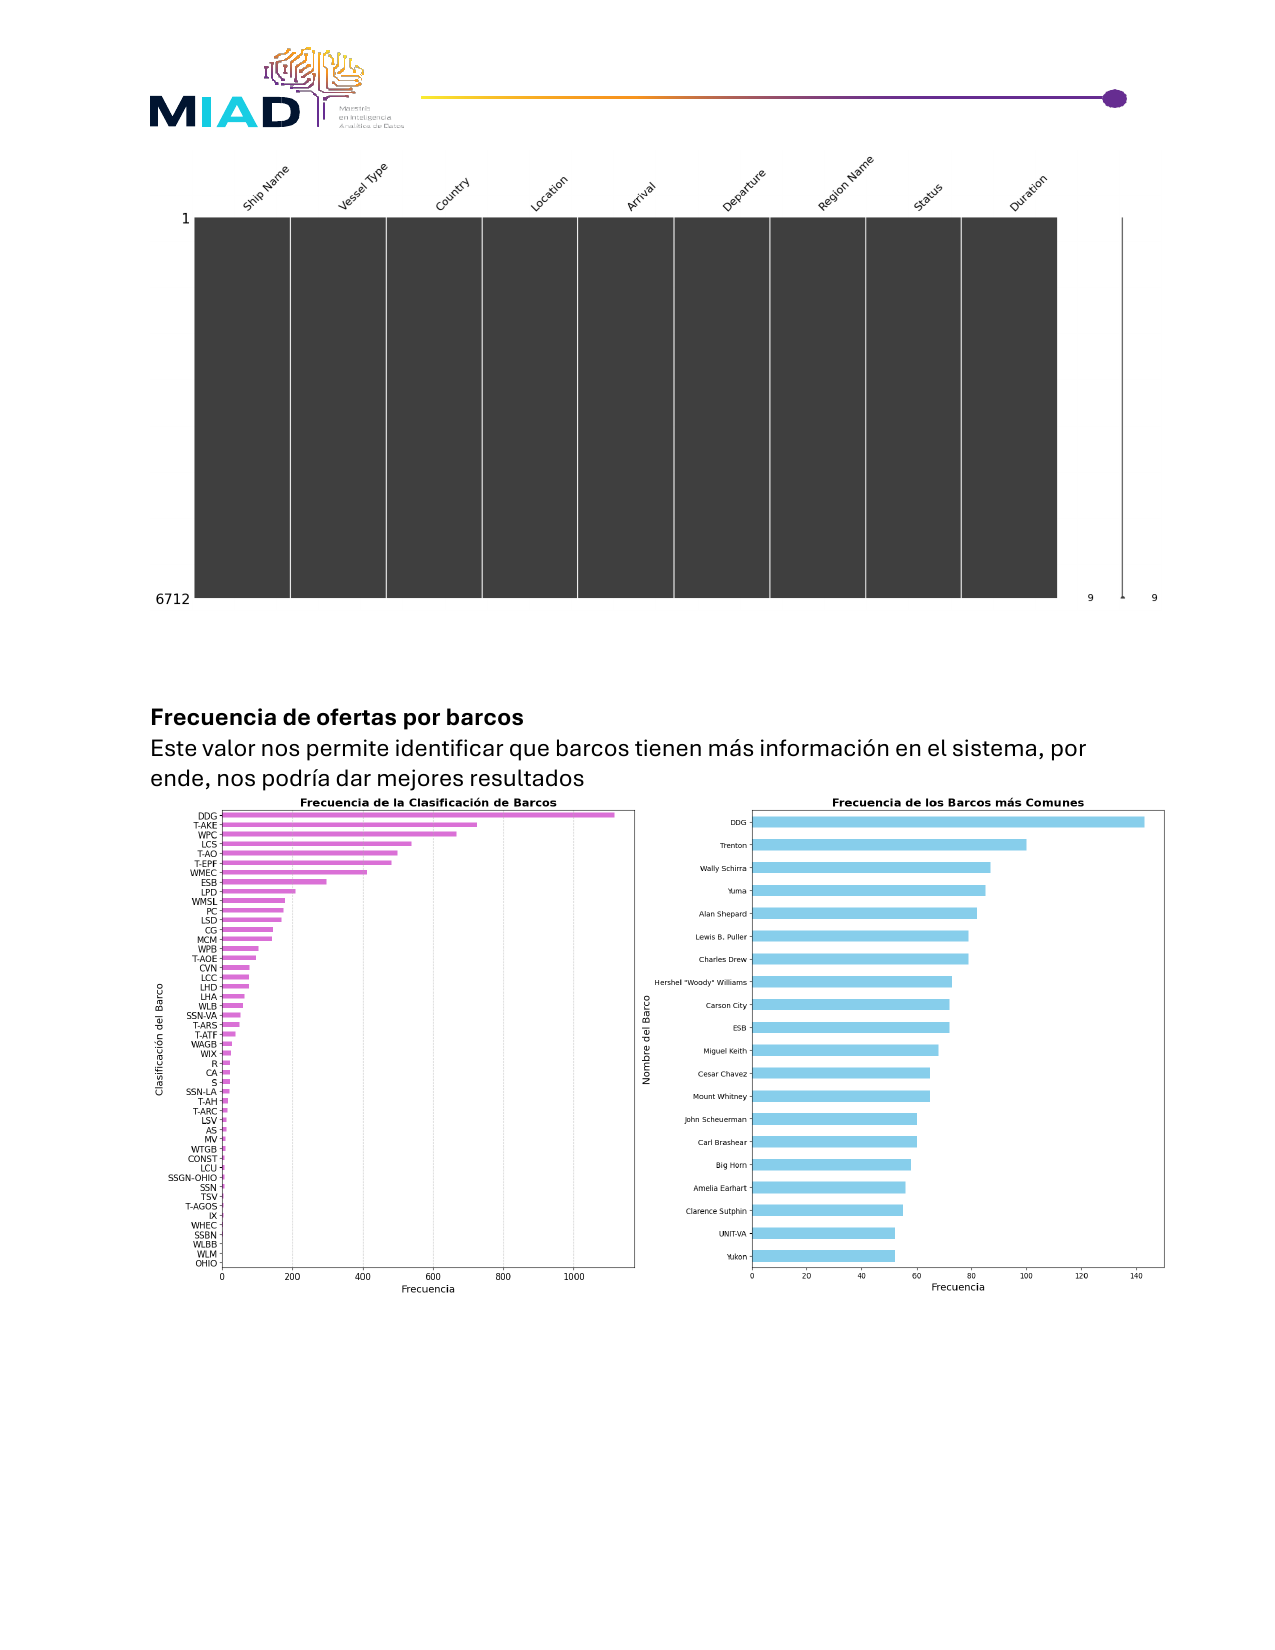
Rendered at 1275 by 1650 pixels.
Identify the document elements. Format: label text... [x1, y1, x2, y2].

picture [150, 150, 1162, 611]
picture [264, 47, 404, 128]
text Frecuencia de ofertas por barcos [150, 702, 1125, 732]
picture [421, 89, 1127, 108]
picture [150, 793, 1169, 1299]
text Este valor nos permite identificar que barcos tienen más información en el sistema, por ende, nos podría dar mejores resultados [150, 732, 1125, 793]
